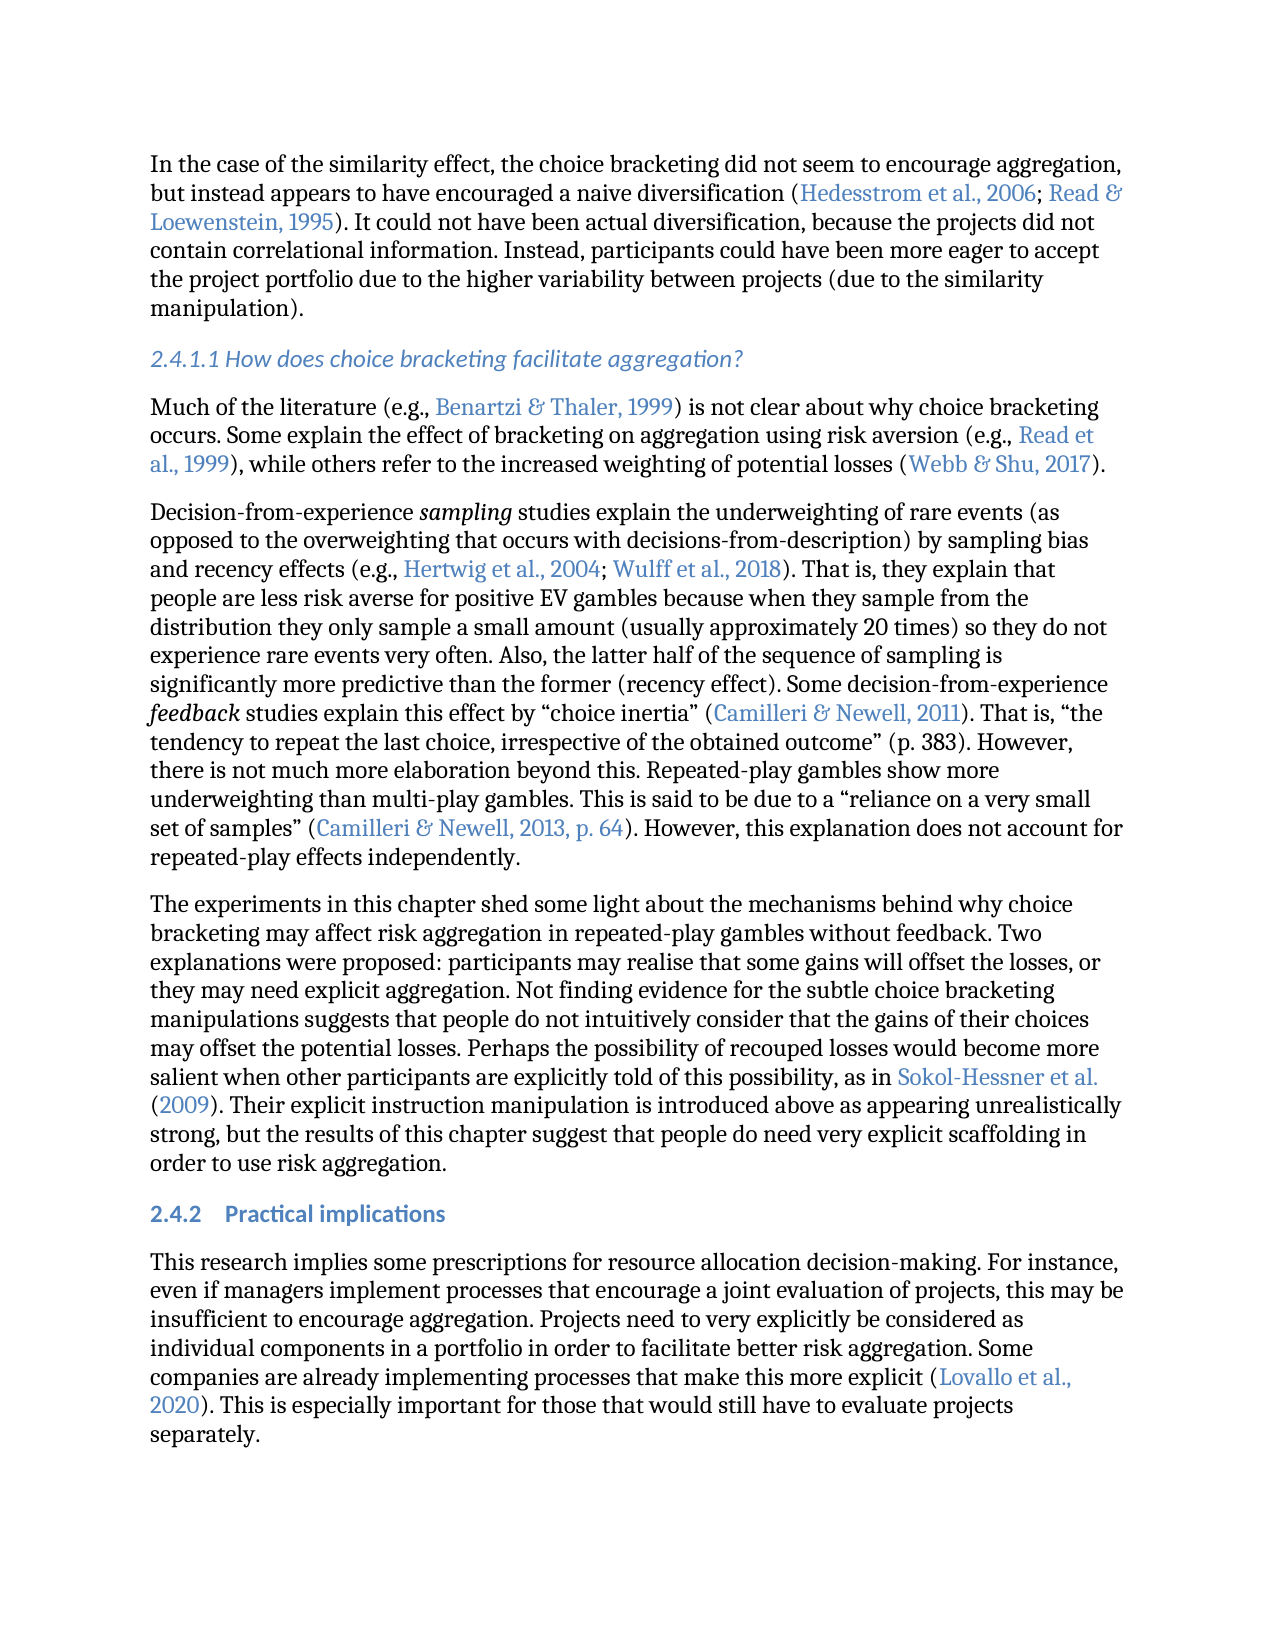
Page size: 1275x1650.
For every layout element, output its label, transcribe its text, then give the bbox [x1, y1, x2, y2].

text Decision-from-experience sampling studies explain the underweighting of rare events (as opposed to the overweighting that occurs with decisions-from-description) by sampling bias and recency effects (e.g., Hertwig et al., 2004; Wulff et al., 2018). That is, they explain that people are less risk averse for positive EV gambles because when they sample from the distribution they only sample a small amount (usually approximately 20 times) so they do not experience rare events very often. Also, the latter half of the sequence of sampling is significantly more predictive than the former (recency effect). Some decision-from-experience feedback studies explain this effect by “choice inertia” (Camilleri & Newell, 2011). That is, “the tendency to repeat the last choice, irrespective of the obtained outcome” (p. 383). However, there is not much more elaboration beyond this. Repeated-play gambles show more underweighting than multi-play gambles. This is said to be due to a “reliance on a very small set of samples” (Camilleri & Newell, 2013, p. 64). However, this explanation does not account for repeated-play effects independently. [150, 498, 1125, 871]
text Much of the literature (e.g., Benartzi & Thaler, 1999) is not clear about why choice bracketing occurs. Some explain the effect of bracketing on aggregation using risk aversion (e.g., Read et al., 1999), while others refer to the increased weighting of potential losses (Webb & Shu, 2017). [150, 393, 1125, 479]
subtitle 2.4.2 Practical implications [150, 1198, 1125, 1229]
text The experiments in this chapter shed some light about the mechanisms behind why choice bracketing may affect risk aggregation in repeated-play gambles without feedback. Two explanations were proposed: participants may realise that some gains will offset the losses, or they may need explicit aggregation. Not finding evidence for the subtle choice bracketing manipulations suggests that people do not intuitively consider that the gains of their choices may offset the potential losses. Perhaps the possibility of recouped losses would become more salient when other participants are explicitly told of this possibility, as in Sokol-Hessner et al. (2009). Their explicit instruction manipulation is introduced above as appearing unrealistically strong, but the results of this chapter suggest that people do need very explicit scaffolding in order to use risk aggregation. [150, 890, 1125, 1178]
text In the case of the similarity effect, the choice bracketing did not seem to encourage aggregation, but instead appears to have encouraged a naive diversification (Hedesstrom et al., 2006; Read & Loewenstein, 1995). It could not have been actual diversification, because the projects did not contain correlational information. Instead, participants could have been more eager to accept the project portfolio due to the higher variability between projects (due to the similarity manipulation). [150, 150, 1125, 322]
subtitle 2.4.1.1 How does choice bracketing facilitate aggregation? [150, 343, 1125, 374]
text This research implies some prescriptions for resource allocation decision-making. For instance, even if managers implement processes that encourage a joint evaluation of projects, this may be insufficient to encourage aggregation. Projects need to very explicitly be considered as individual components in a portfolio in order to facilitate better risk aggregation. Some companies are already implementing processes that make this more explicit (Lovallo et al., 2020). This is especially important for those that would still have to evaluate projects separately. [150, 1248, 1125, 1449]
